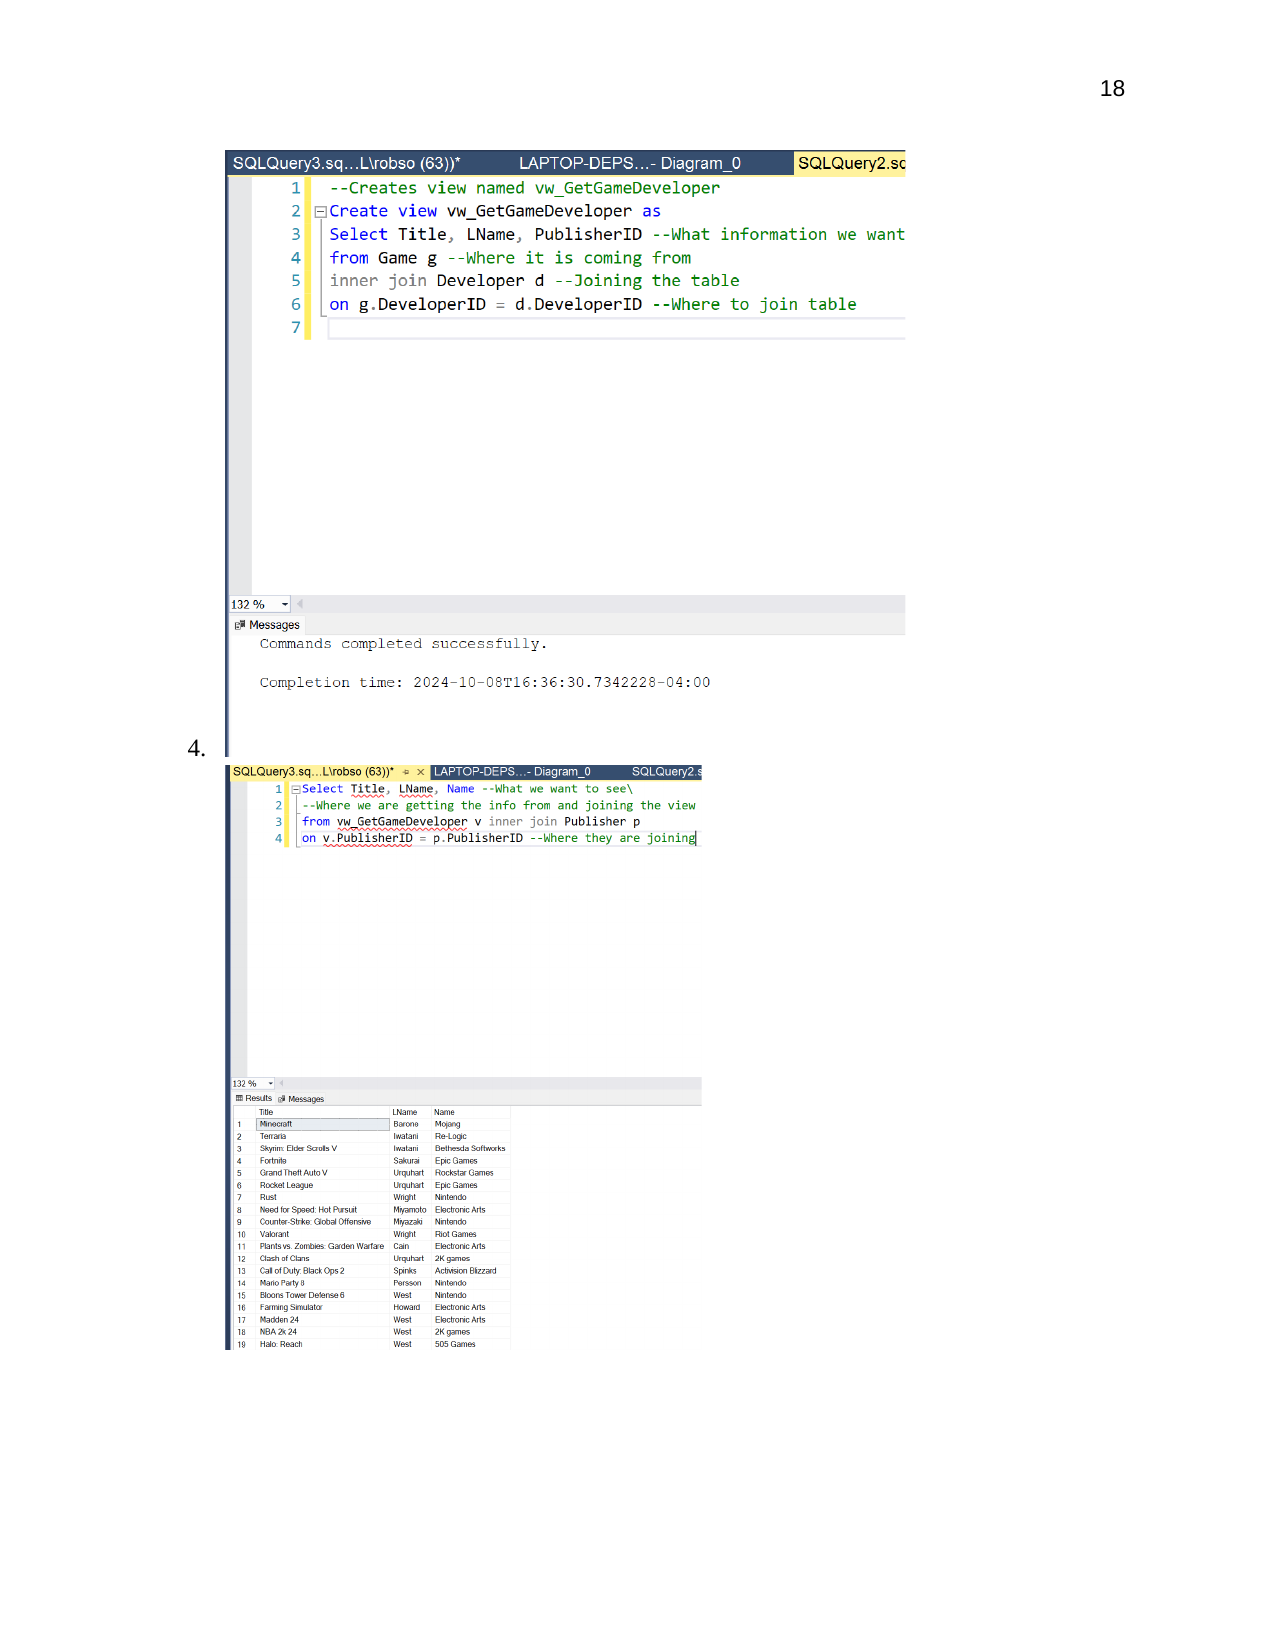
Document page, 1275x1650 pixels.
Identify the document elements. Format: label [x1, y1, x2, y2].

picture [225, 150, 906, 757]
picture [225, 765, 702, 1350]
